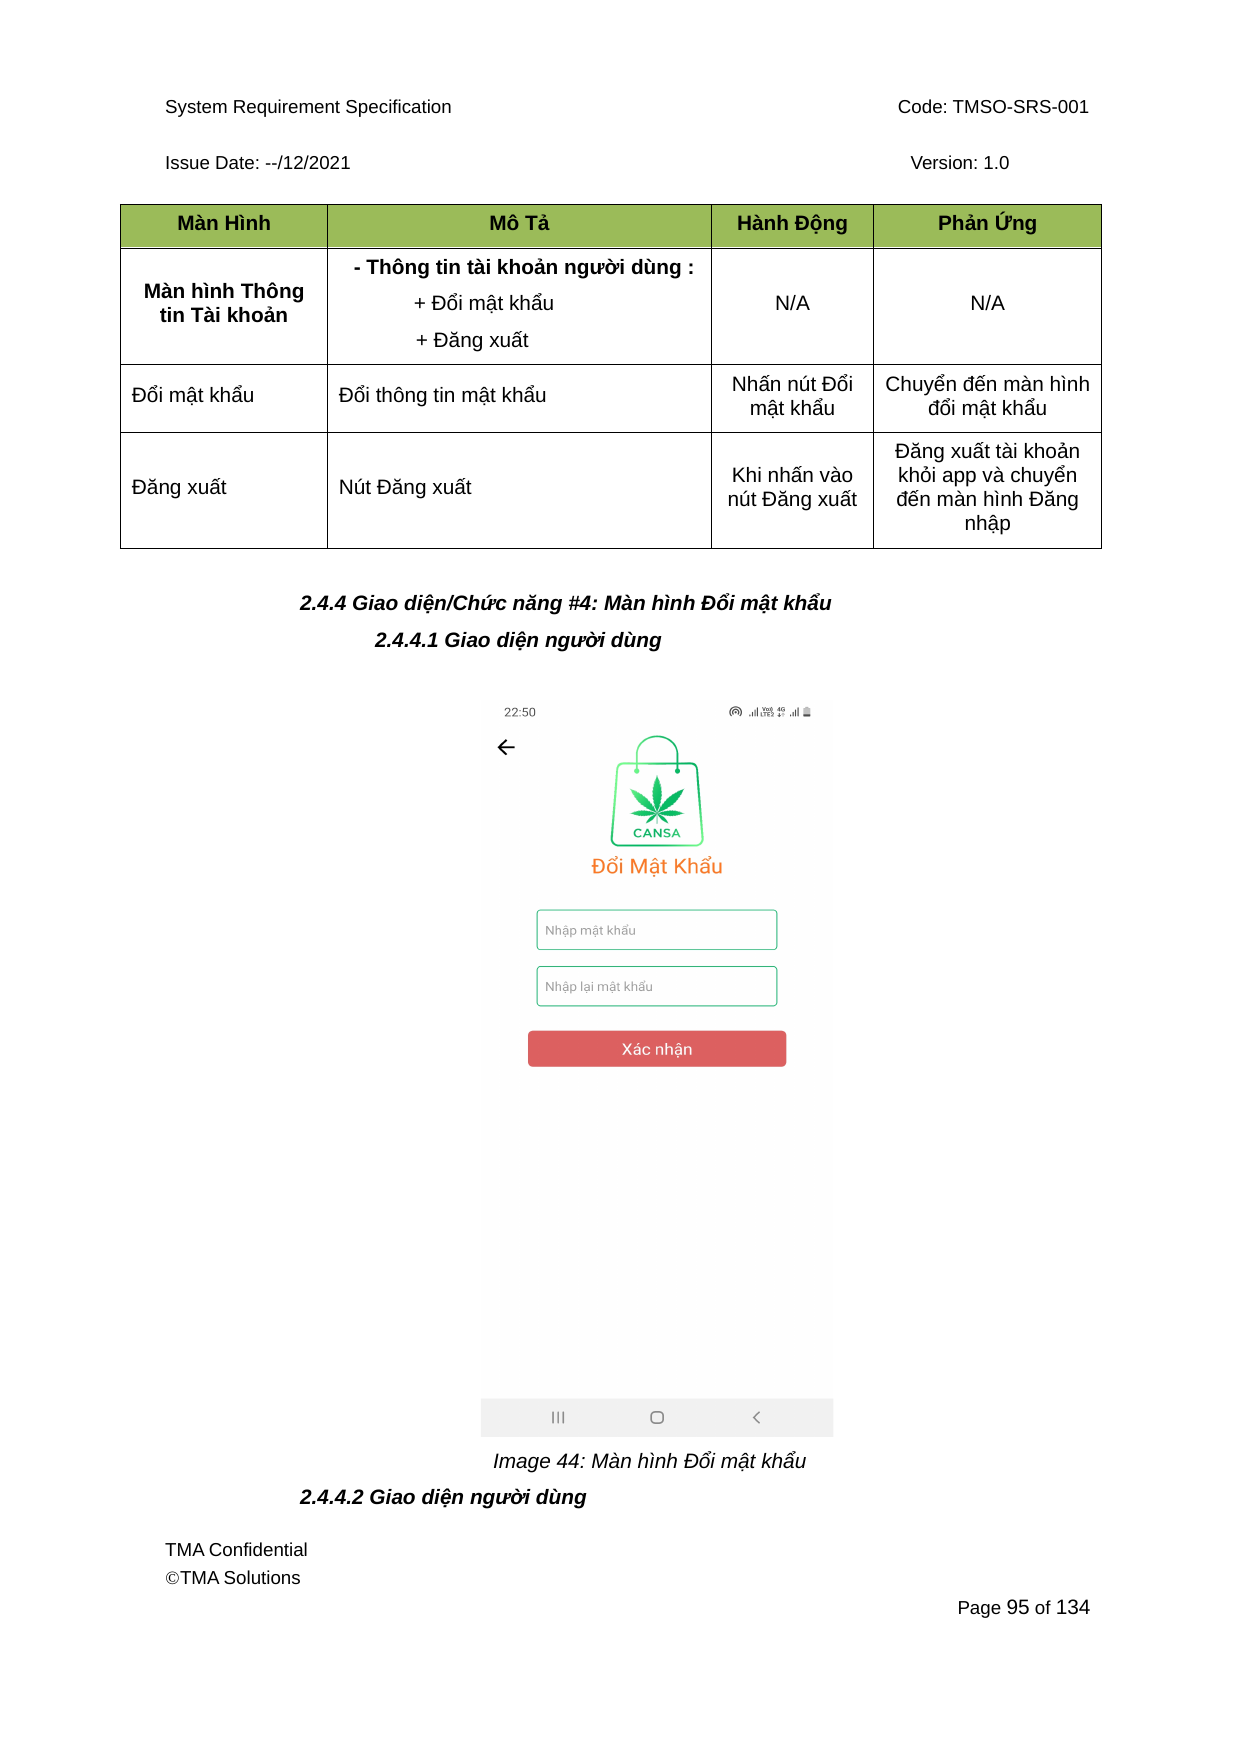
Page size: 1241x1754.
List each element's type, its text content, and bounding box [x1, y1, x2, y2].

table_cell N/A [712, 249, 873, 364]
table_cell Nhấn nút Đổi mật khẩu [712, 365, 873, 432]
table_header Mô Tả [328, 205, 711, 247]
picture [480, 700, 834, 1437]
table_header Phản Ứng [874, 205, 1101, 247]
table_header Màn Hình [121, 205, 327, 247]
table_cell Khi nhấn vào nút Đăng xuất [712, 433, 873, 547]
table_cell Đăng xuất [121, 433, 327, 547]
table_header Hành Động [712, 205, 873, 247]
table_cell Đăng xuất tài khoản khỏi app và chuyển đến màn hình Đăng nhập [874, 433, 1101, 547]
table_cell N/A [874, 249, 1101, 364]
table_cell Nút Đăng xuất [328, 433, 711, 547]
table_cell - Thông tin tài khoản người dùng : + Đổi mật khẩu + Đăng xuất [328, 249, 711, 364]
text 2.4.4 Giao diện/Chức năng #4: Màn hình Đổi mật khẩu [225, 591, 1090, 615]
table_cell Đổi thông tin mật khẩu [328, 365, 711, 432]
text 2.4.4.1 Giao diện người dùng [225, 628, 1090, 652]
table_cell Đổi mật khẩu [121, 365, 327, 432]
text 2.4.4.2 Giao diện người dùng [240, 1485, 1090, 1509]
table_cell Chuyển đến màn hình đổi mật khẩu [874, 365, 1101, 432]
table_cell Màn hình Thông tin Tài khoản [121, 249, 327, 364]
text Image 44: Màn hình Đổi mật khẩu [165, 1449, 1090, 1473]
